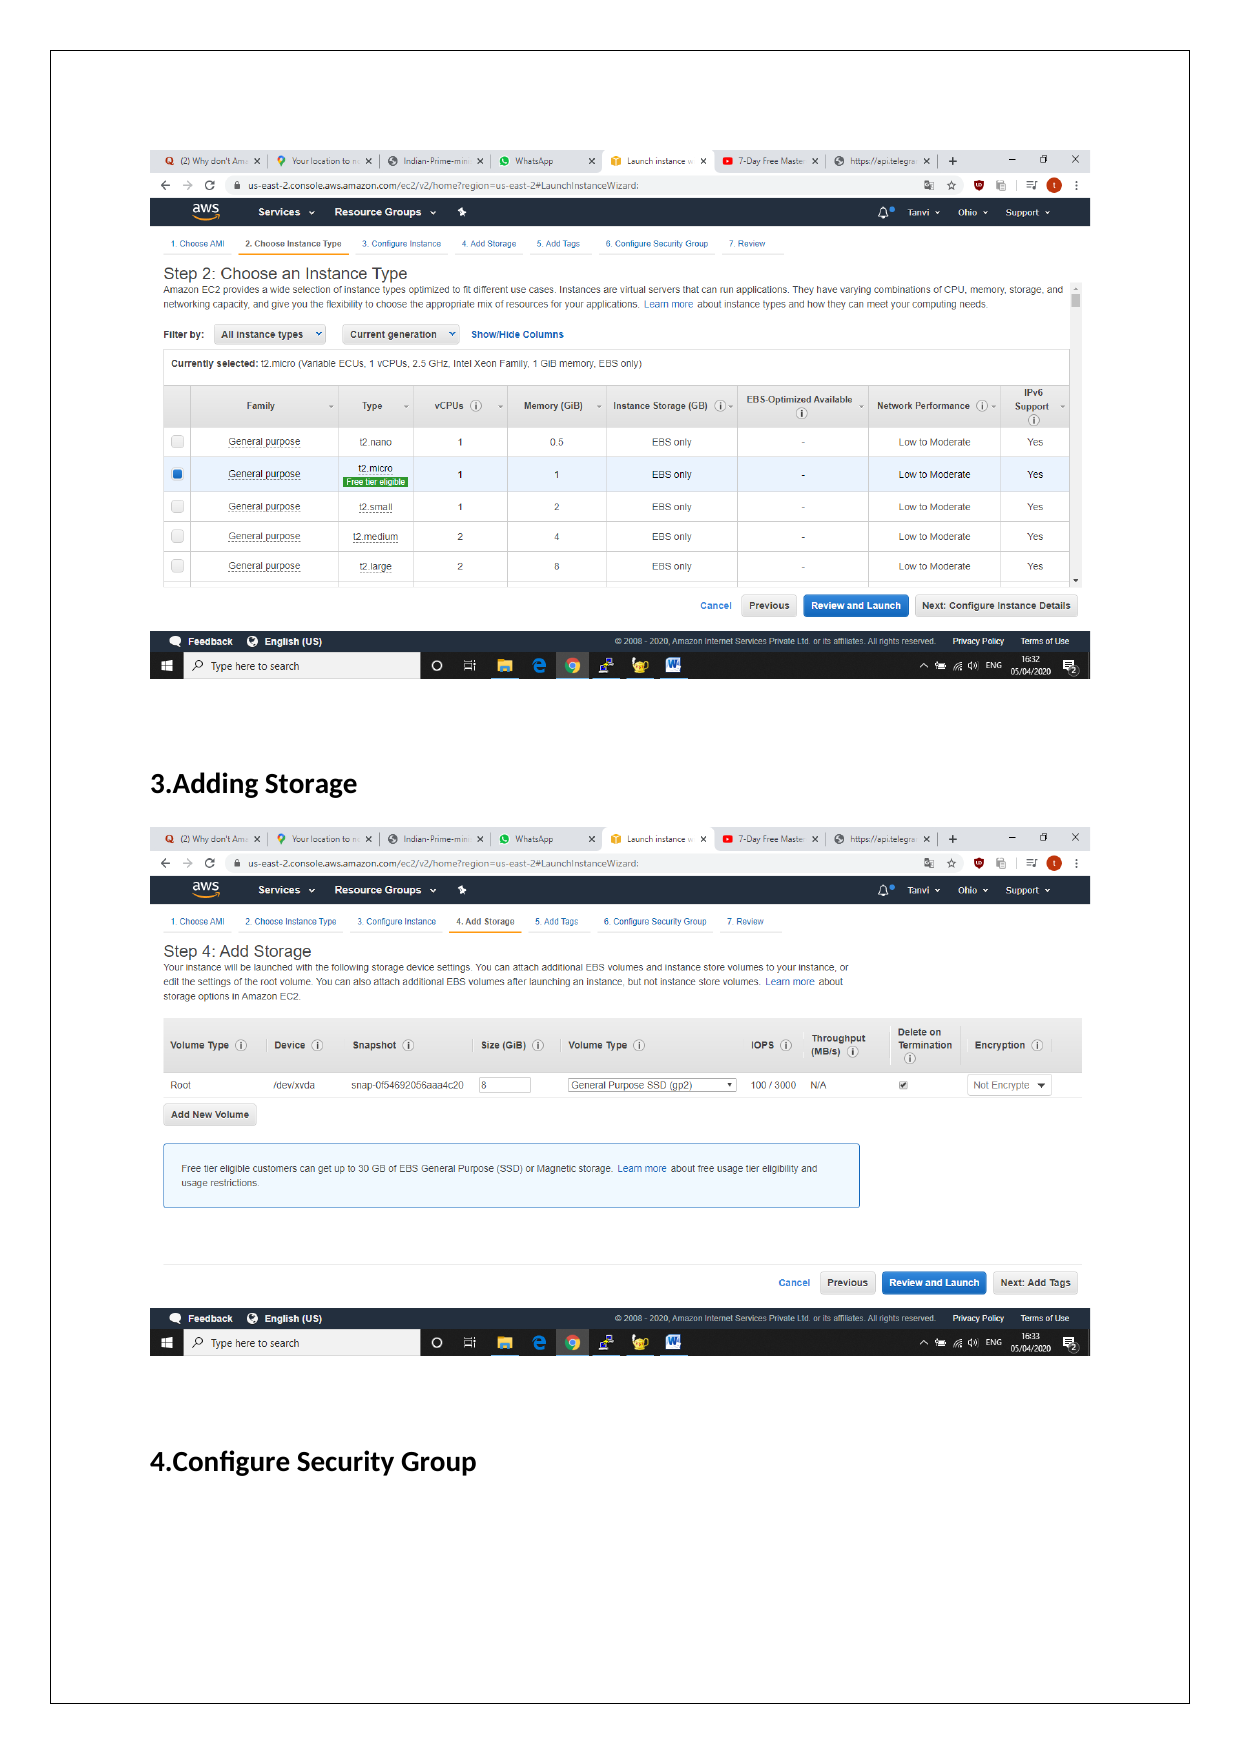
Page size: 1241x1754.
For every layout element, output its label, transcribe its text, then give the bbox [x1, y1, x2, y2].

picture [150, 150, 1091, 679]
picture [150, 827, 1091, 1356]
text 4.Configure Security Group [150, 1443, 1090, 1478]
text 3.Adding Storage [150, 765, 1090, 801]
